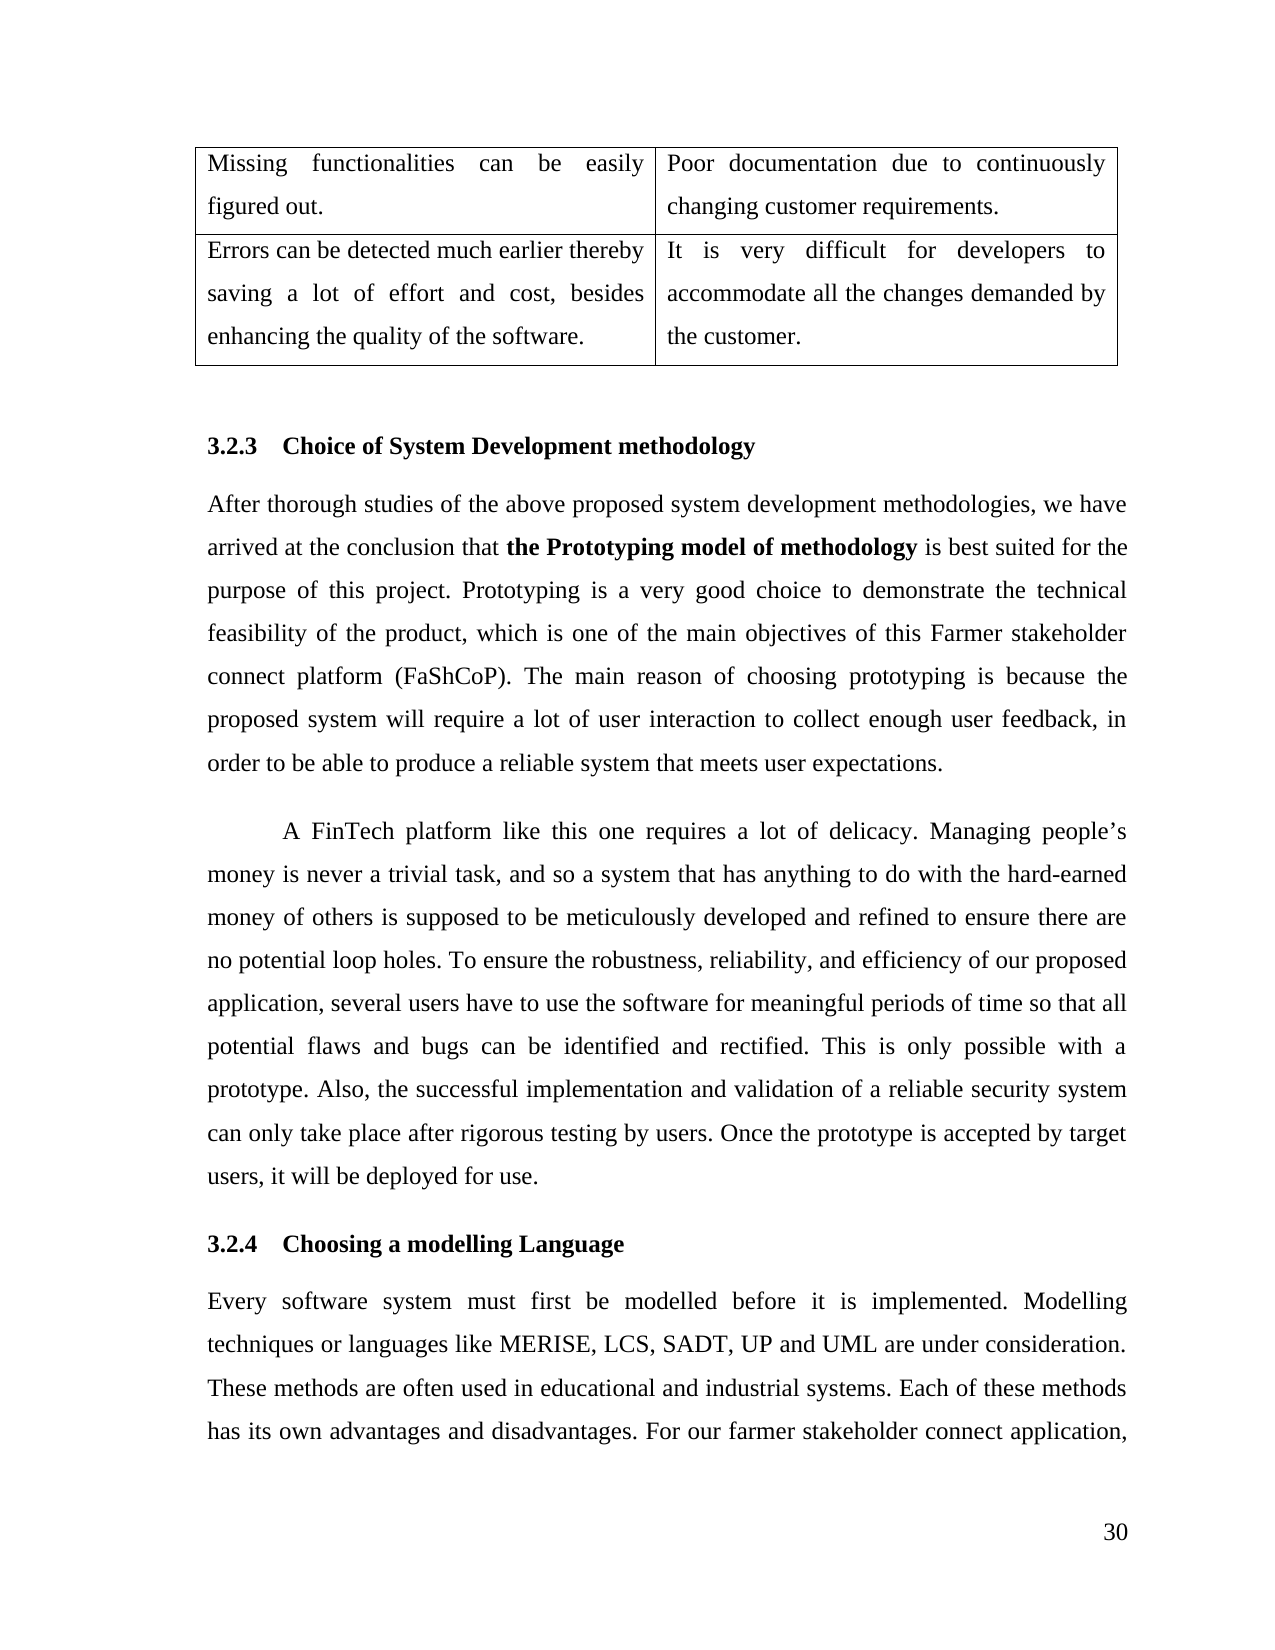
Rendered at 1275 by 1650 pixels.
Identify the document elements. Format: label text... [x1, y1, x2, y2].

table_cell It is very difficult for developers to accommodate all the changes demanded by the customer. [656, 235, 1117, 364]
table_cell Errors can be detected much earlier thereby saving a lot of effort and cost, besides enhancing the quality of the software. [196, 235, 655, 364]
text A FinTech platform like this one requires a lot of delicacy. Managing people’s money is never a trivial task, and so a system that has anything to do with the hard-earned money of others is supposed to be meticulously developed and refined to ensure there are no potential loop holes. To ensure the robustness, reliability, and efficiency of our proposed application, several users have to use the software for meaningful periods of time so that all potential flaws and bugs can be identified and rectified. This is only possible with a prototype. Also, the successful implementation and validation of a reliable security system can only take place after rigorous testing by users. Once the prototype is accepted by target users, it will be deployed for use. [207, 816, 1128, 1189]
table_cell Missing functionalities can be easily figured out. [196, 148, 655, 234]
subtitle Choosing a modelling Language [207, 1229, 1128, 1258]
subtitle Choice of System Development methodology [207, 431, 1128, 460]
text After thorough studies of the above proposed system development methodologies, we have arrived at the conclusion that the Prototyping model of methodology is best suited for the purpose of this project. Prototyping is a very good choice to demonstrate the technical feasibility of the product, which is one of the main objectives of this Farmer stakeholder connect platform (FaShCoP). The main reason of choosing prototyping is because the proposed system will require a lot of user interaction to collect enough user feedback, in order to be able to produce a reliable system that meets user expectations. [207, 489, 1128, 776]
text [207, 1286, 1128, 1444]
table_cell Poor documentation due to continuously changing customer requirements. [656, 148, 1117, 234]
